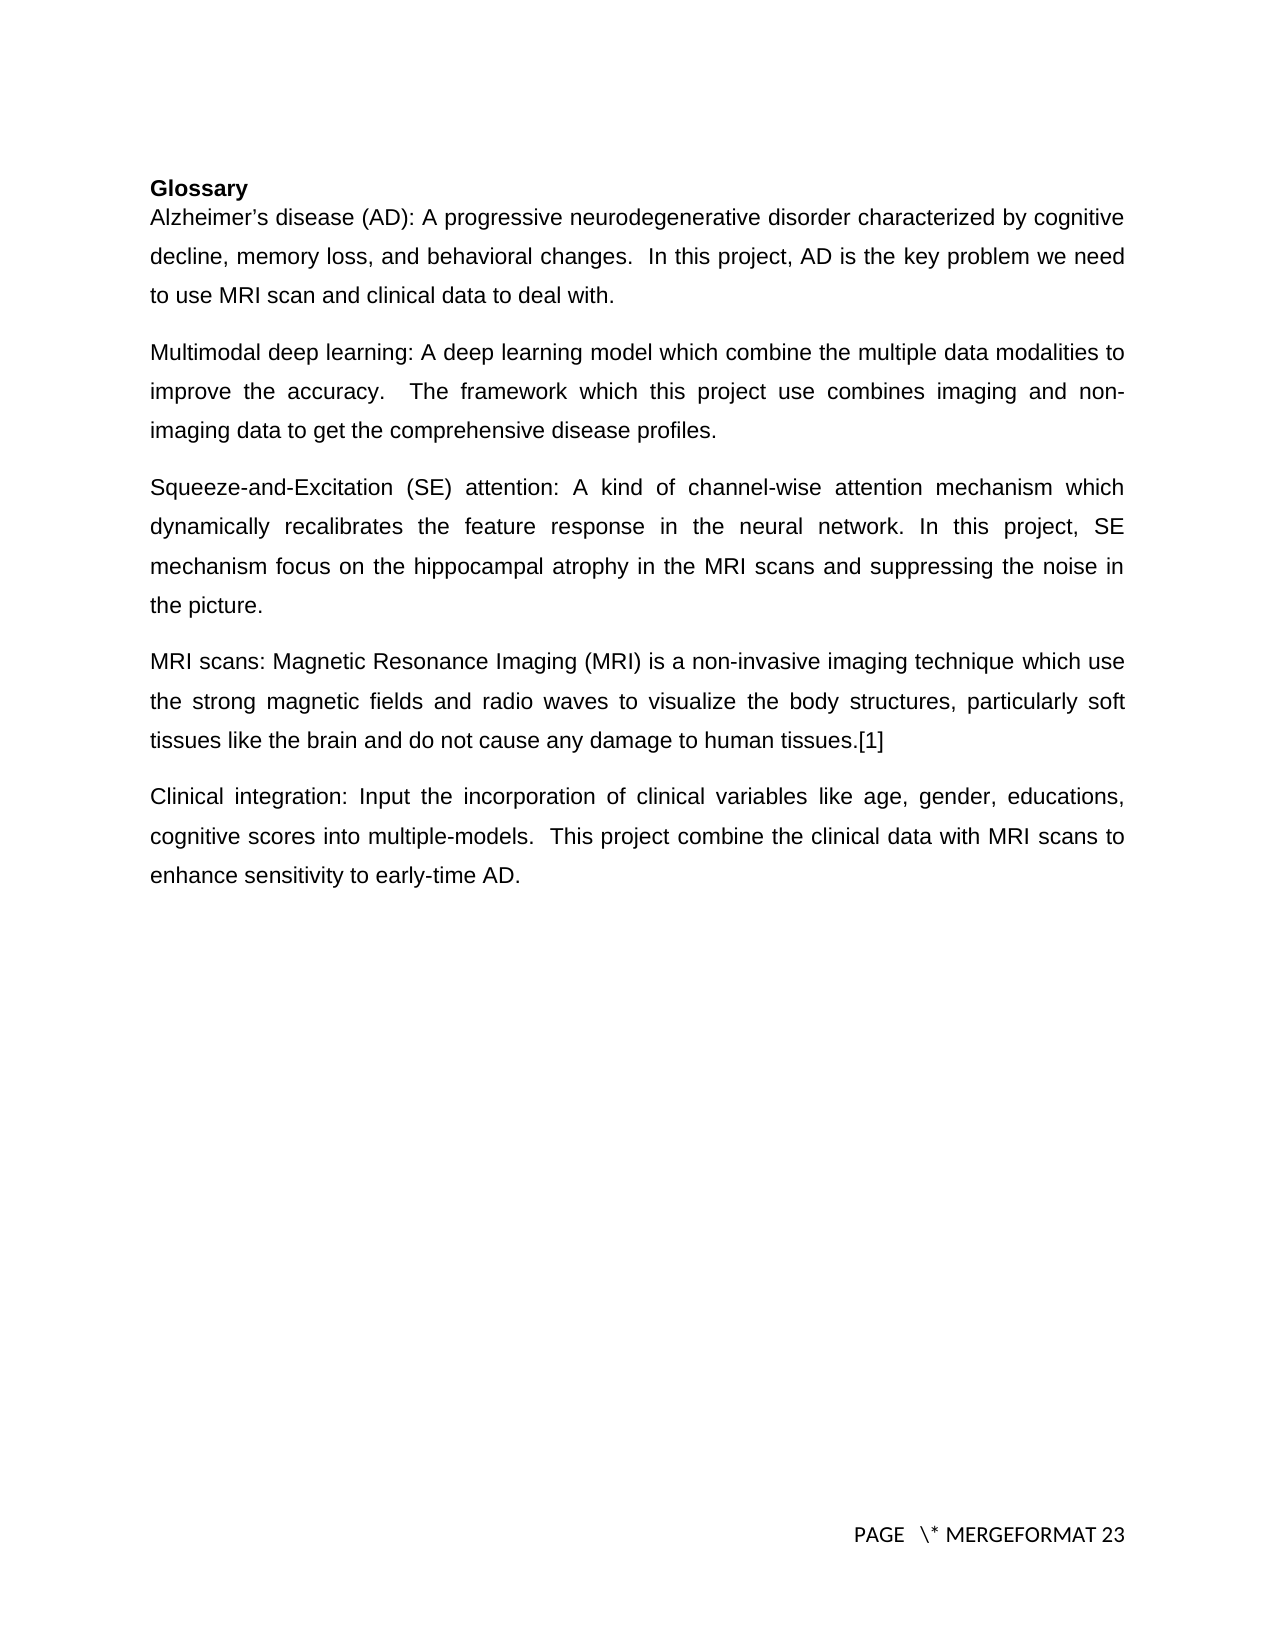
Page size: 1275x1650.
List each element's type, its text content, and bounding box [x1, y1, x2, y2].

text Multimodal deep learning: A deep learning model which combine the multiple data modalities to improve the accuracy. The framework which this project use combines imaging and non-imaging data to get the comprehensive disease profiles. [150, 338, 1125, 444]
subtitle Glossary [150, 175, 1125, 201]
text Squeeze-and-Excitation (SE) attention: A kind of channel-wise attention mechanism which dynamically recalibrates the feature response in the neural network. In this project, SE mechanism focus on the hippocampal atrophy in the MRI scans and suppressing the noise in the picture. [150, 474, 1125, 618]
text Alzheimer’s disease (AD): A progressive neurodegenerative disorder characterized by cognitive decline, memory loss, and behavioral changes. In this project, AD is the key problem we need to use MRI scan and clinical data to deal with. [150, 203, 1125, 309]
text Clinical integration: Input the incorporation of clinical variables like age, gender, educations, cognitive scores into multiple-models. This project combine the clinical data with MRI scans to enhance sensitivity to early-time AD. [150, 783, 1125, 889]
text MRI scans: Magnetic Resonance Imaging (MRI) is a non-invasive imaging technique which use the strong magnetic fields and radio waves to visualize the body structures, particularly soft tissues like the brain and do not cause any damage to human tissues.[1] [150, 648, 1125, 753]
